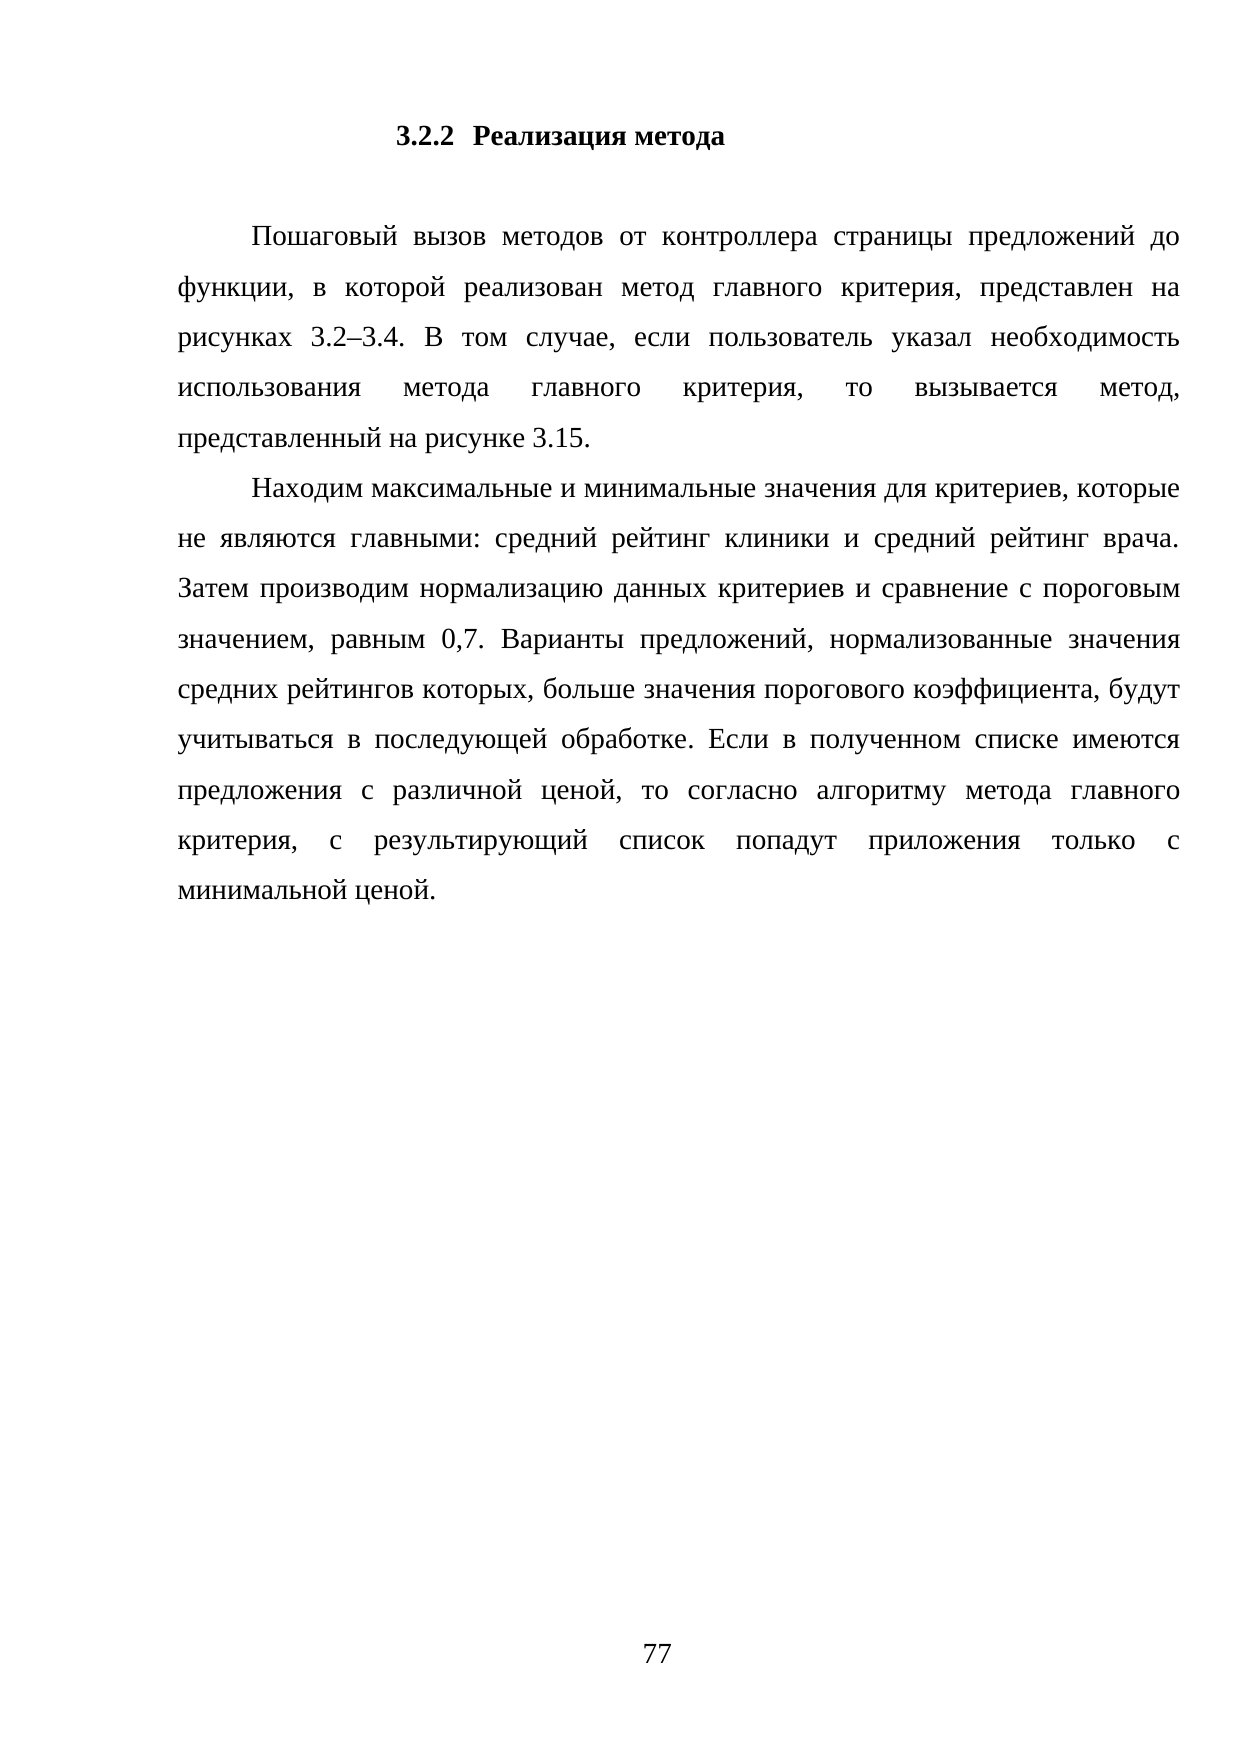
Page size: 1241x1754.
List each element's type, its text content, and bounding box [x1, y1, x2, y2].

subtitle Реализация метода [322, 118, 1181, 152]
text Пошаговый вызов методов от контроллера страницы предложений до функции, в которой реализован метод главного критерия, представлен на рисунках 3.2–3.4. В том случае, если пользователь указал необходимость использования метода главного критерия, то вызывается метод, представленный на рисунке 3.15. [177, 218, 1181, 453]
text Находим максимальные и минимальные значения для критериев, которые не являются главными: средний рейтинг клиники и средний рейтинг врача. Затем производим нормализацию данных критериев и сравнение с пороговым значением, равным 0,7. Варианты предложений, нормализованные значения средних рейтингов которых, больше значения порогового коэффициента, будут учитываться в последующей обработке. Если в полученном списке имеются предложения с различной ценой, то согласно алгоритму метода главного критерия, с результирующий список попадут приложения только с минимальной ценой. [177, 470, 1181, 906]
